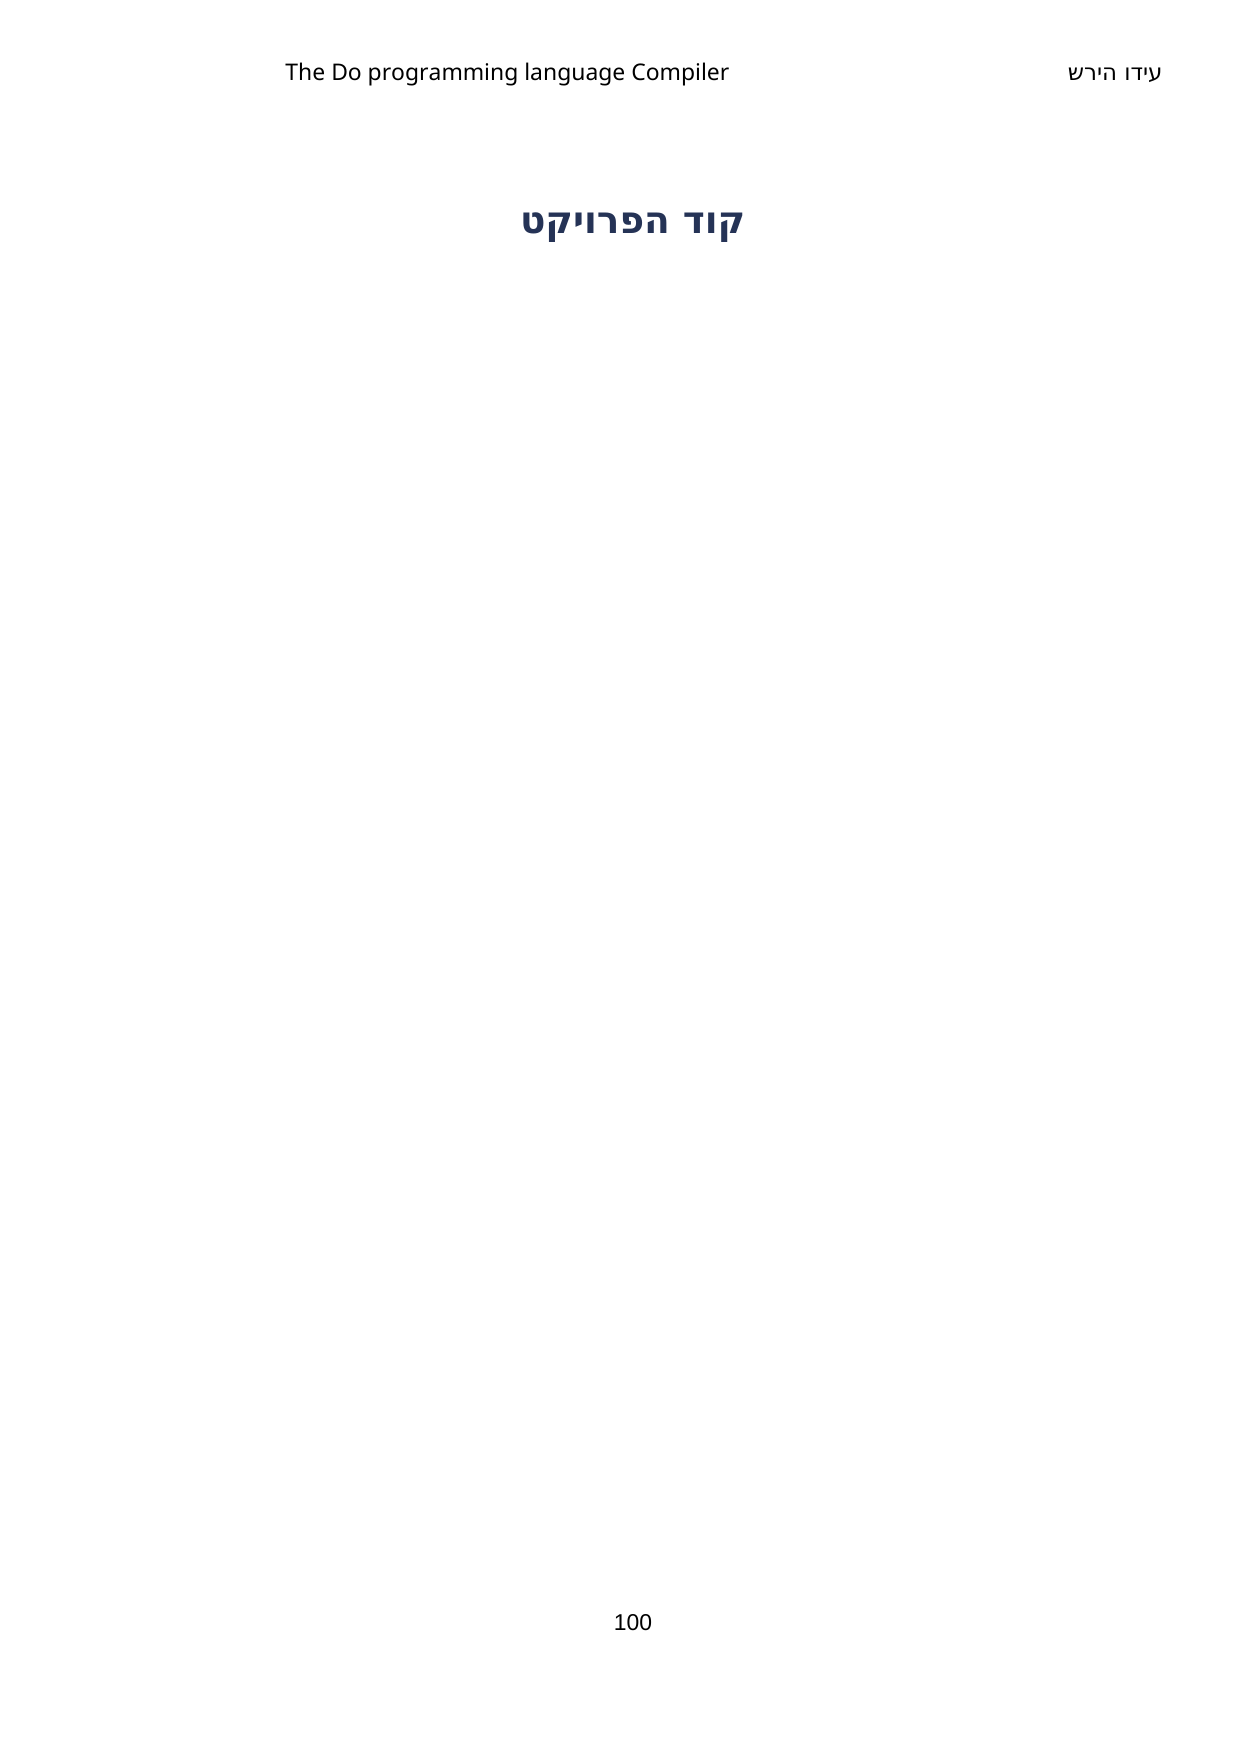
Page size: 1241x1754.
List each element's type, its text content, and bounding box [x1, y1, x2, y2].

subtitle קוד הפרויקט [103, 198, 1162, 242]
